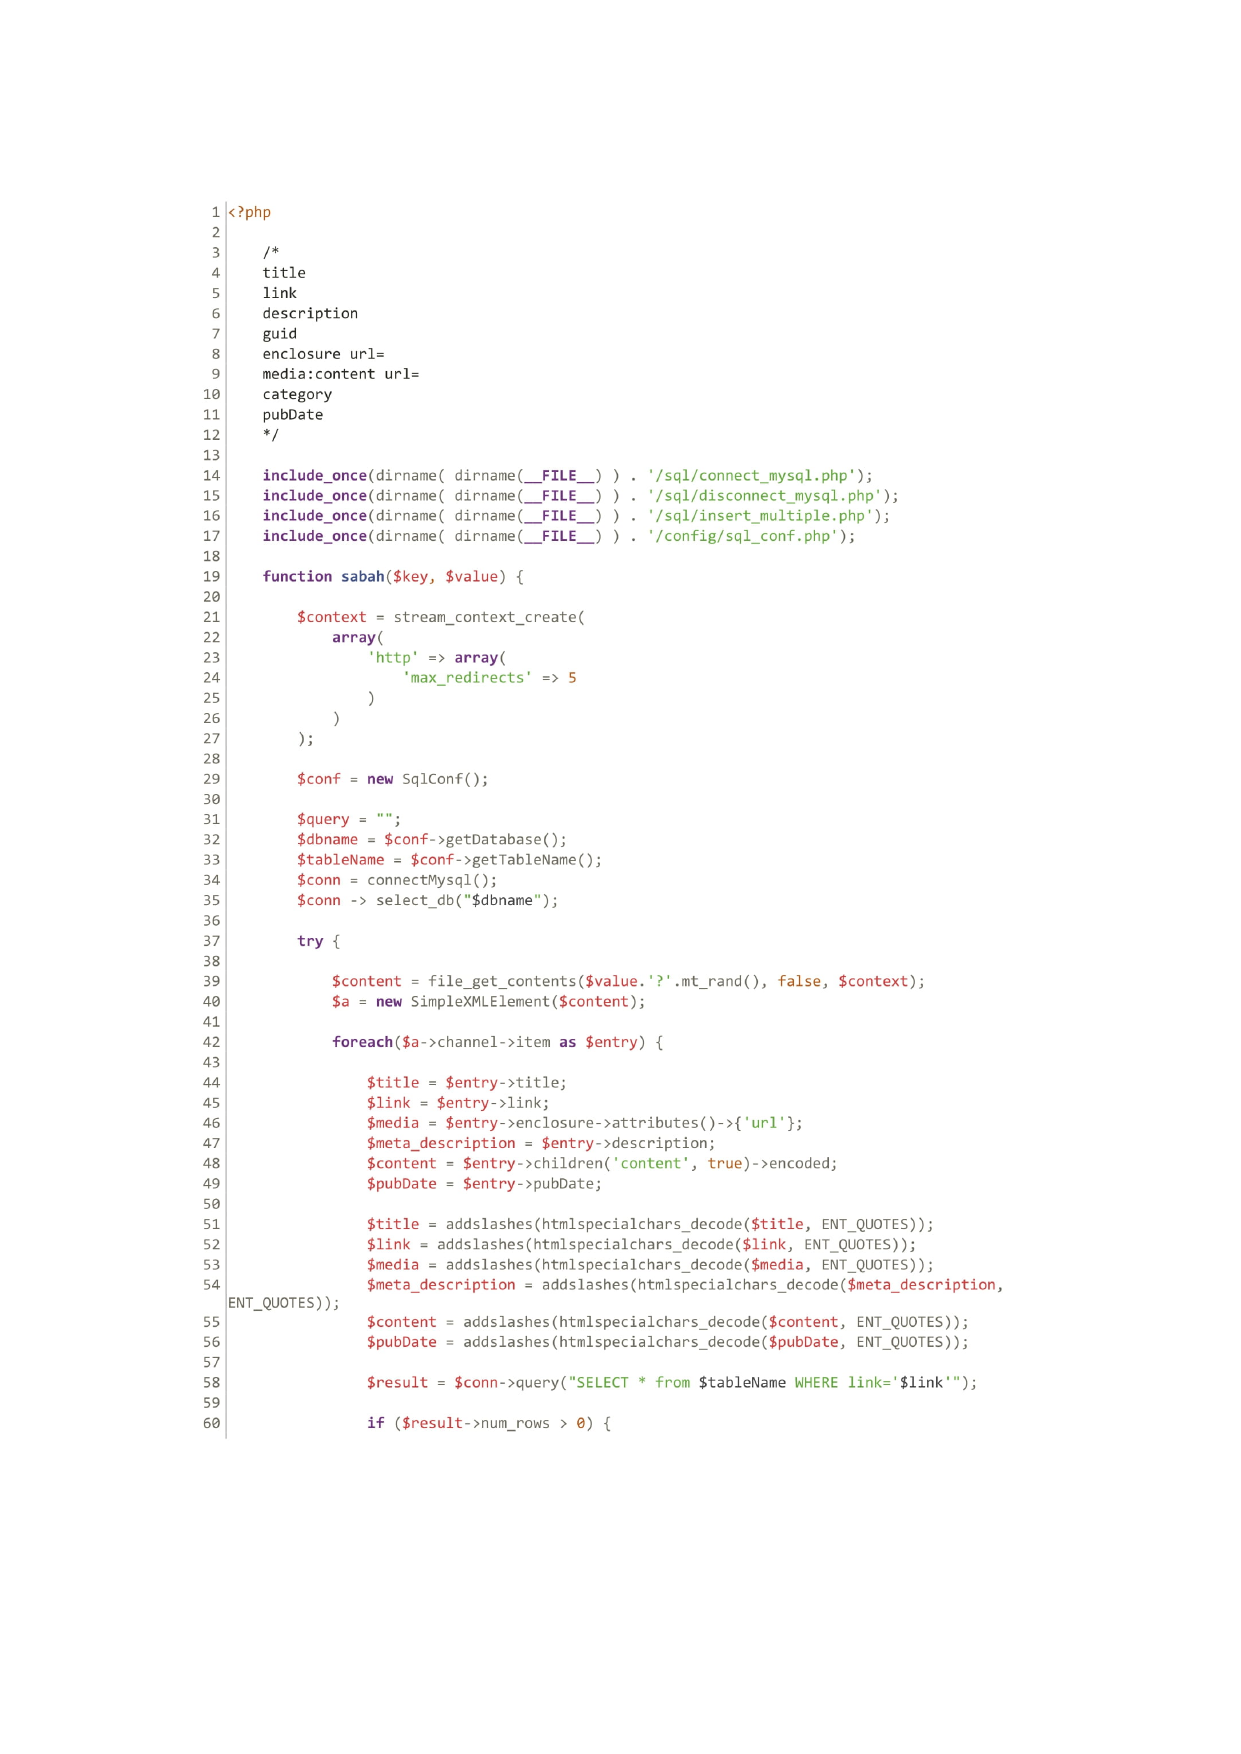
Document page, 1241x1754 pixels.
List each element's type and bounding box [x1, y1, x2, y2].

picture [147, 147, 1092, 1483]
